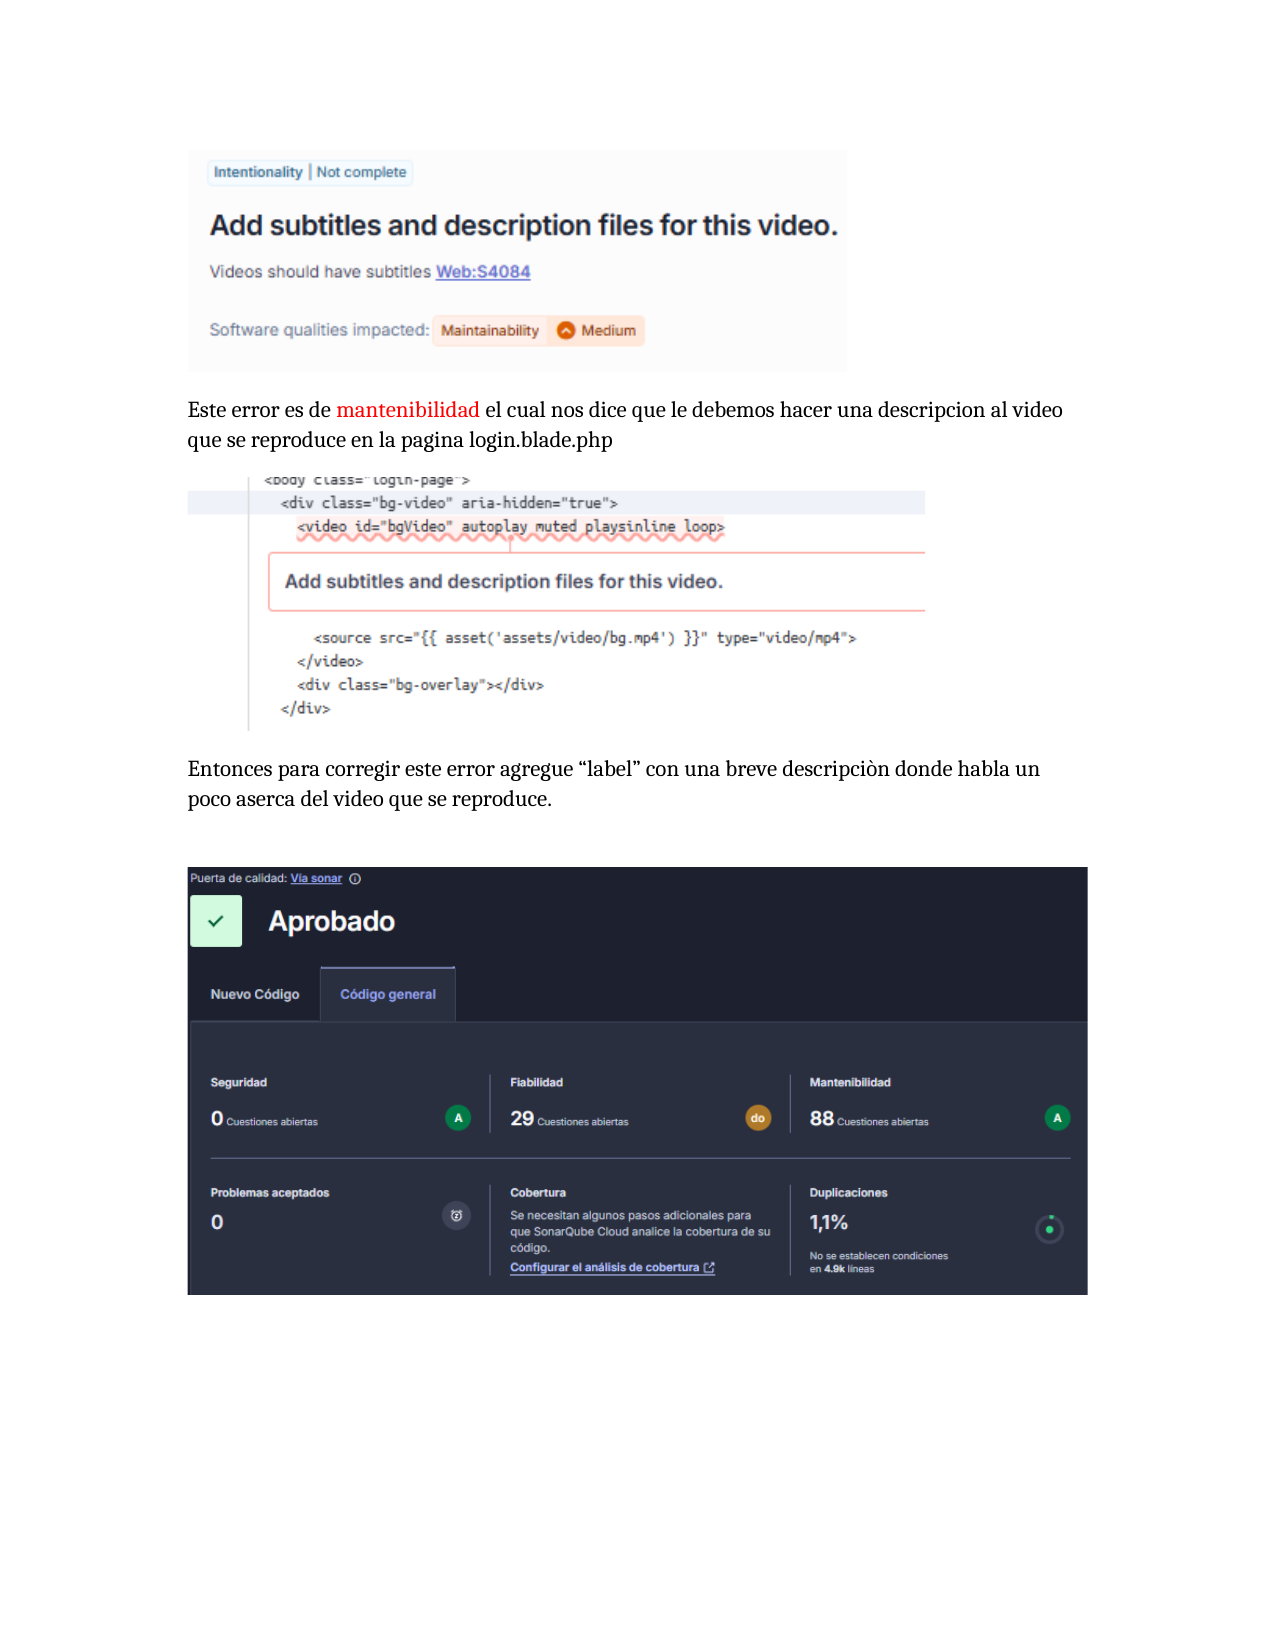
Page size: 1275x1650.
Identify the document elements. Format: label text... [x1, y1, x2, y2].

text Este error es de mantenibilidad el cual nos dice que le debemos hacer una descripcion al video que se reproduce en la pagina login.blade.php [187, 397, 1087, 453]
picture [187, 867, 1088, 1295]
picture [187, 477, 926, 731]
text Entonces para corregir este error agregue “label” con una breve descripciòn donde habla un poco aserca del video que se reproduce. [187, 756, 1087, 812]
picture [187, 150, 847, 372]
